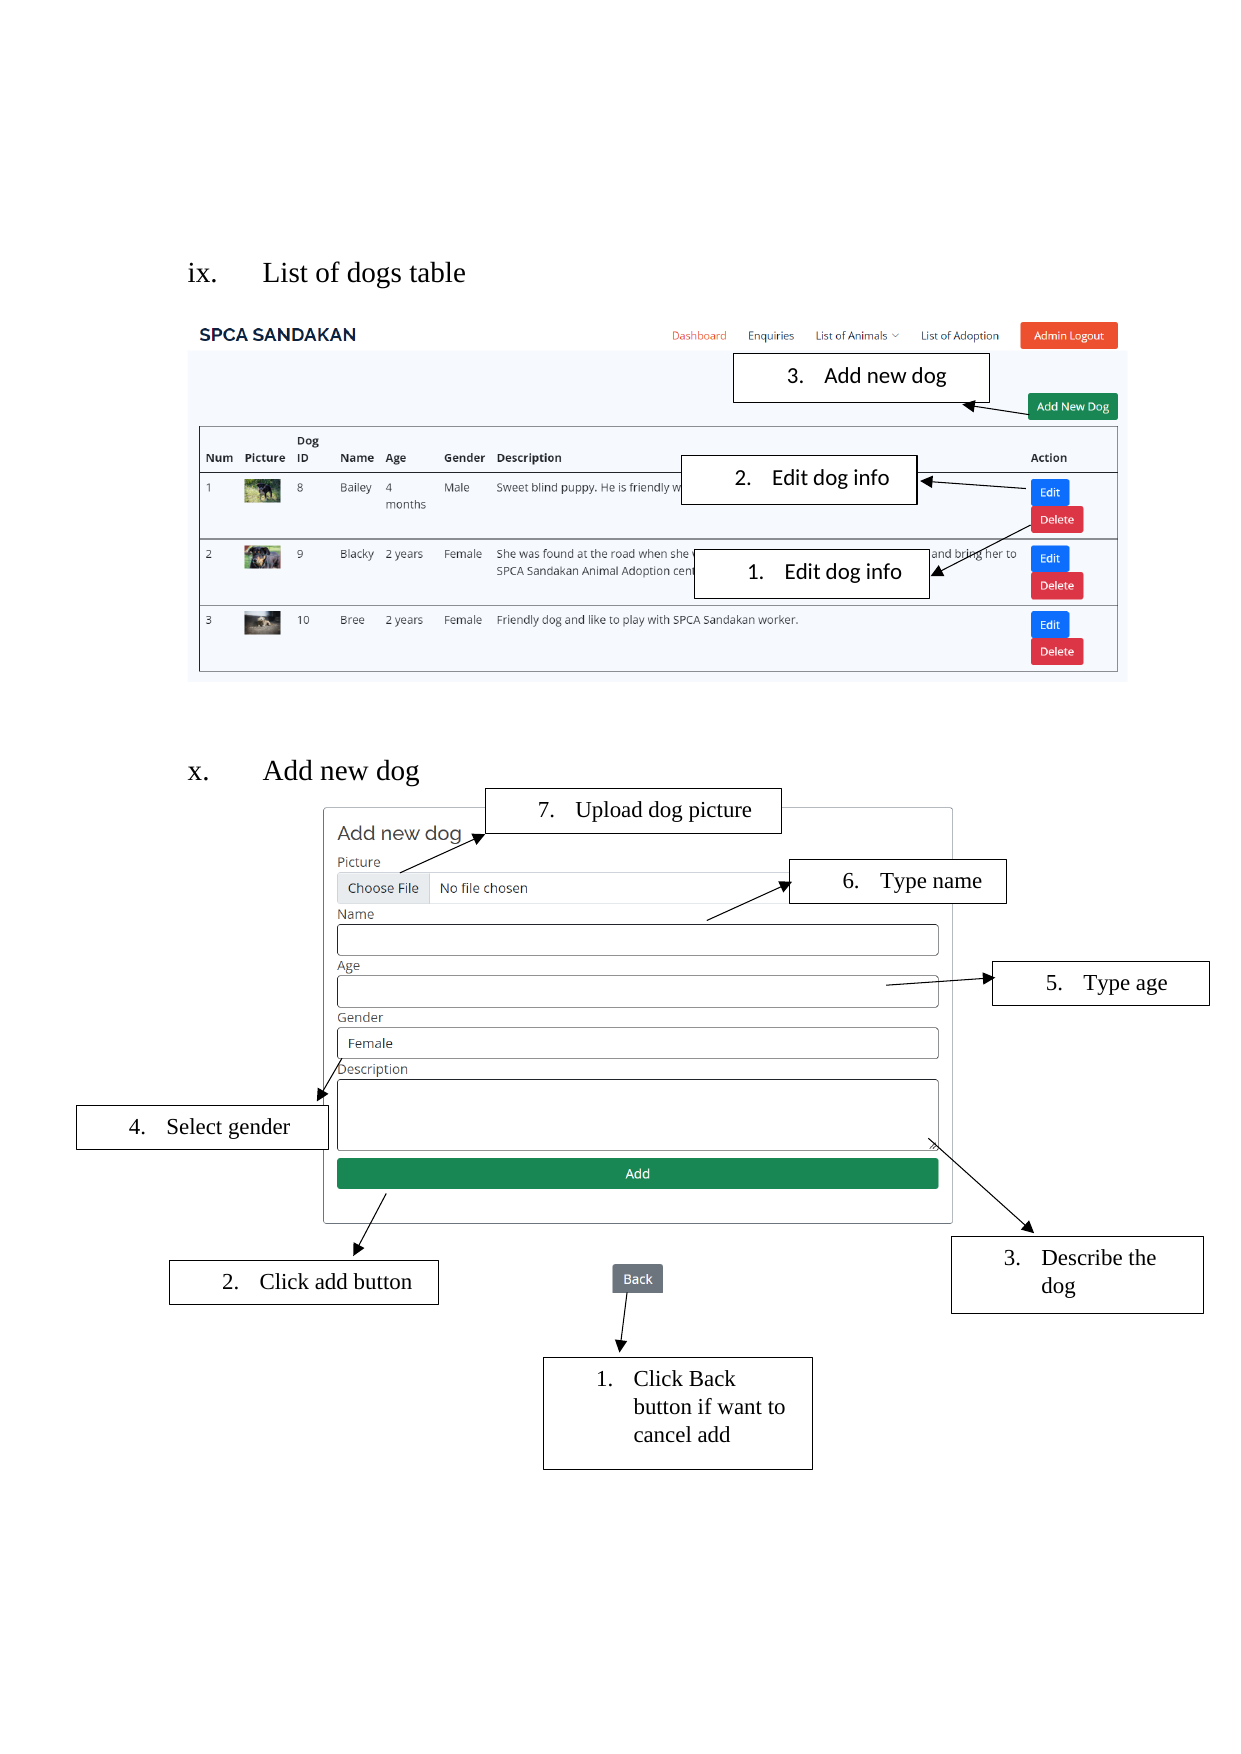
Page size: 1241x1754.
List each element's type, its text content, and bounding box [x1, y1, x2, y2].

picture [187, 308, 1128, 682]
list List of dogs table [187, 256, 1090, 289]
picture [322, 806, 955, 1293]
list Add new dog [187, 753, 1090, 787]
